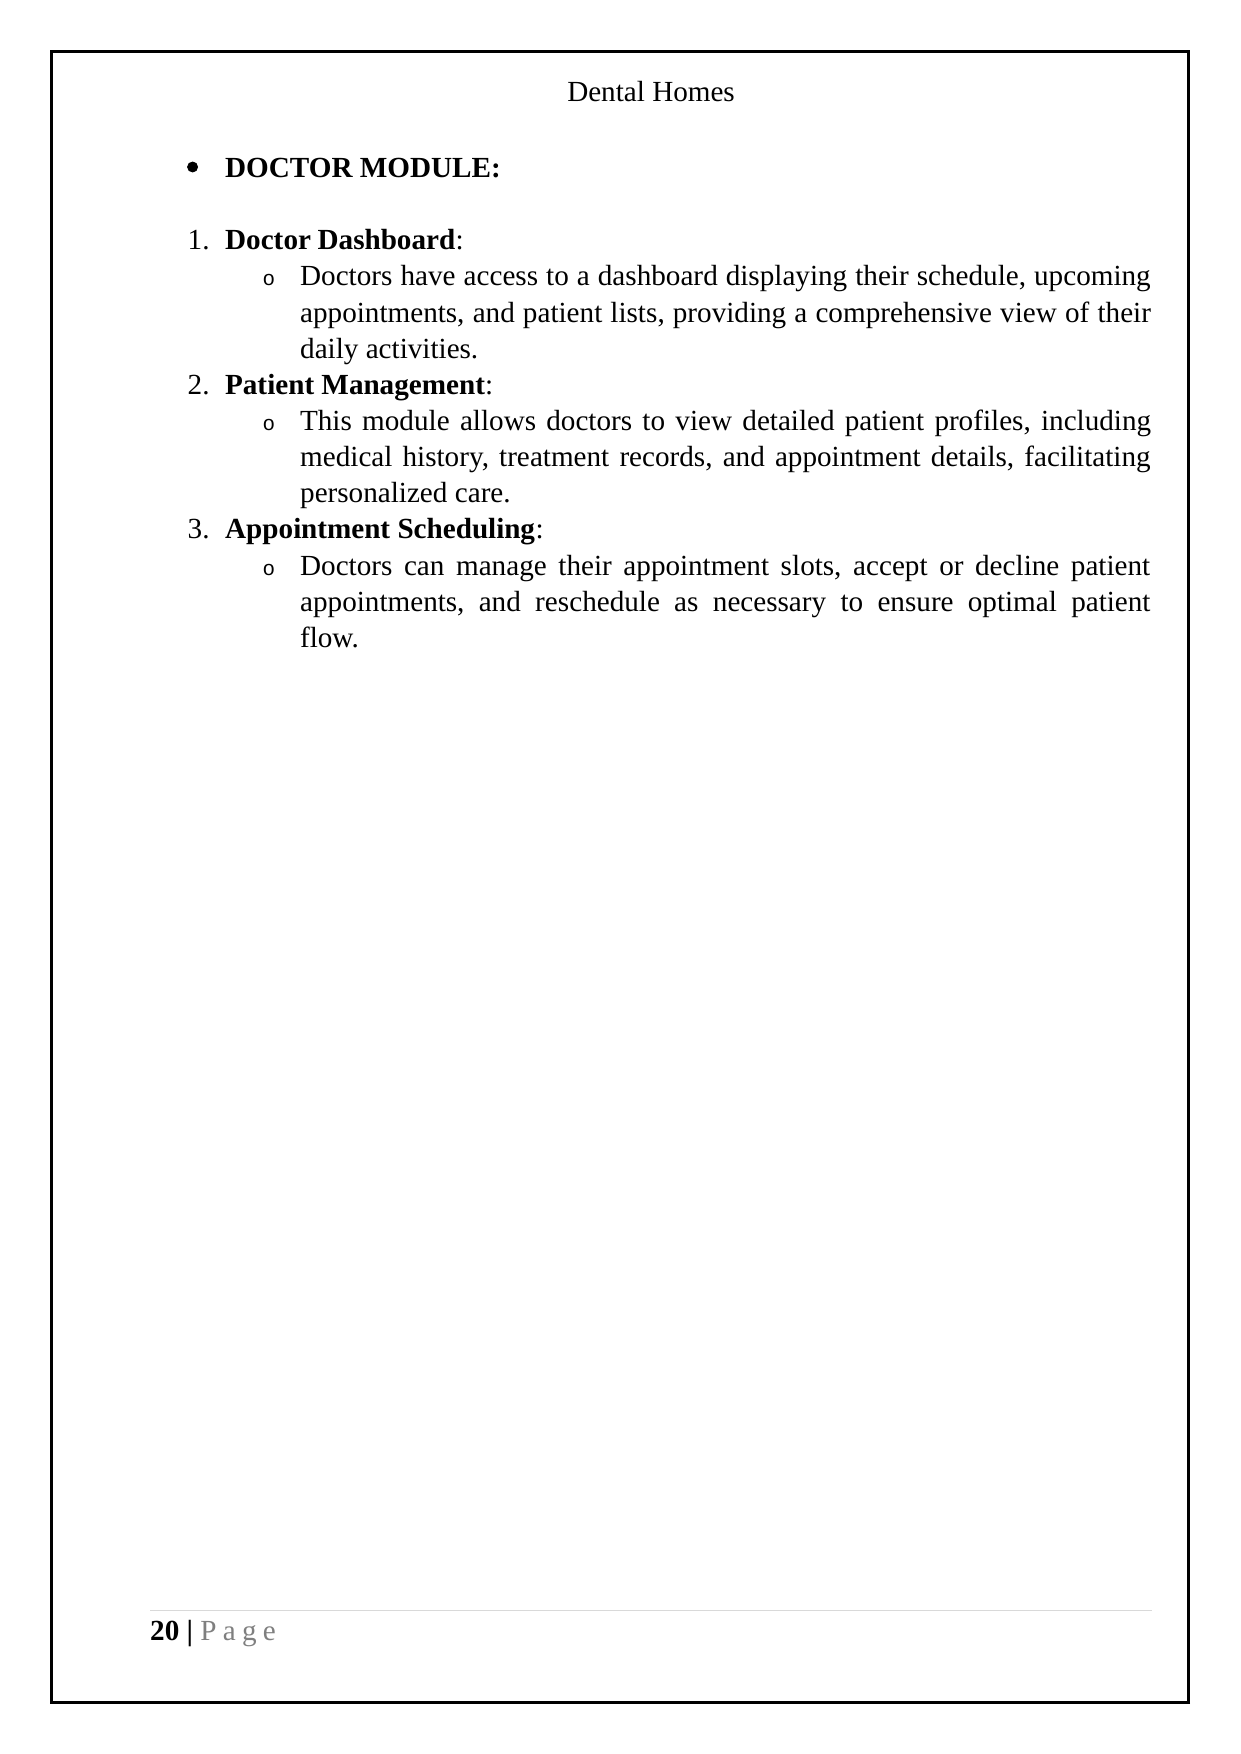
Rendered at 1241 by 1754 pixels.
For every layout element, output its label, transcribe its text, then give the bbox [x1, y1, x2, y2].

list DOCTOR MODULE: [187, 150, 1152, 184]
list Patient Management: [187, 367, 1152, 401]
list Doctors can manage their appointment slots, accept or decline patient appointments, and reschedule as necessary to ensure optimal patient flow. [262, 548, 1152, 653]
list Doctor Dashboard: [187, 222, 1152, 256]
list Doctors have access to a dashboard displaying their schedule, upcoming appointments, and patient lists, providing a comprehensive view of their daily activities. [262, 258, 1152, 364]
list Appointment Scheduling: [187, 512, 1152, 545]
list This module allows doctors to view detailed patient profiles, including medical history, treatment records, and appointment details, facilitating personalized care. [262, 403, 1152, 509]
